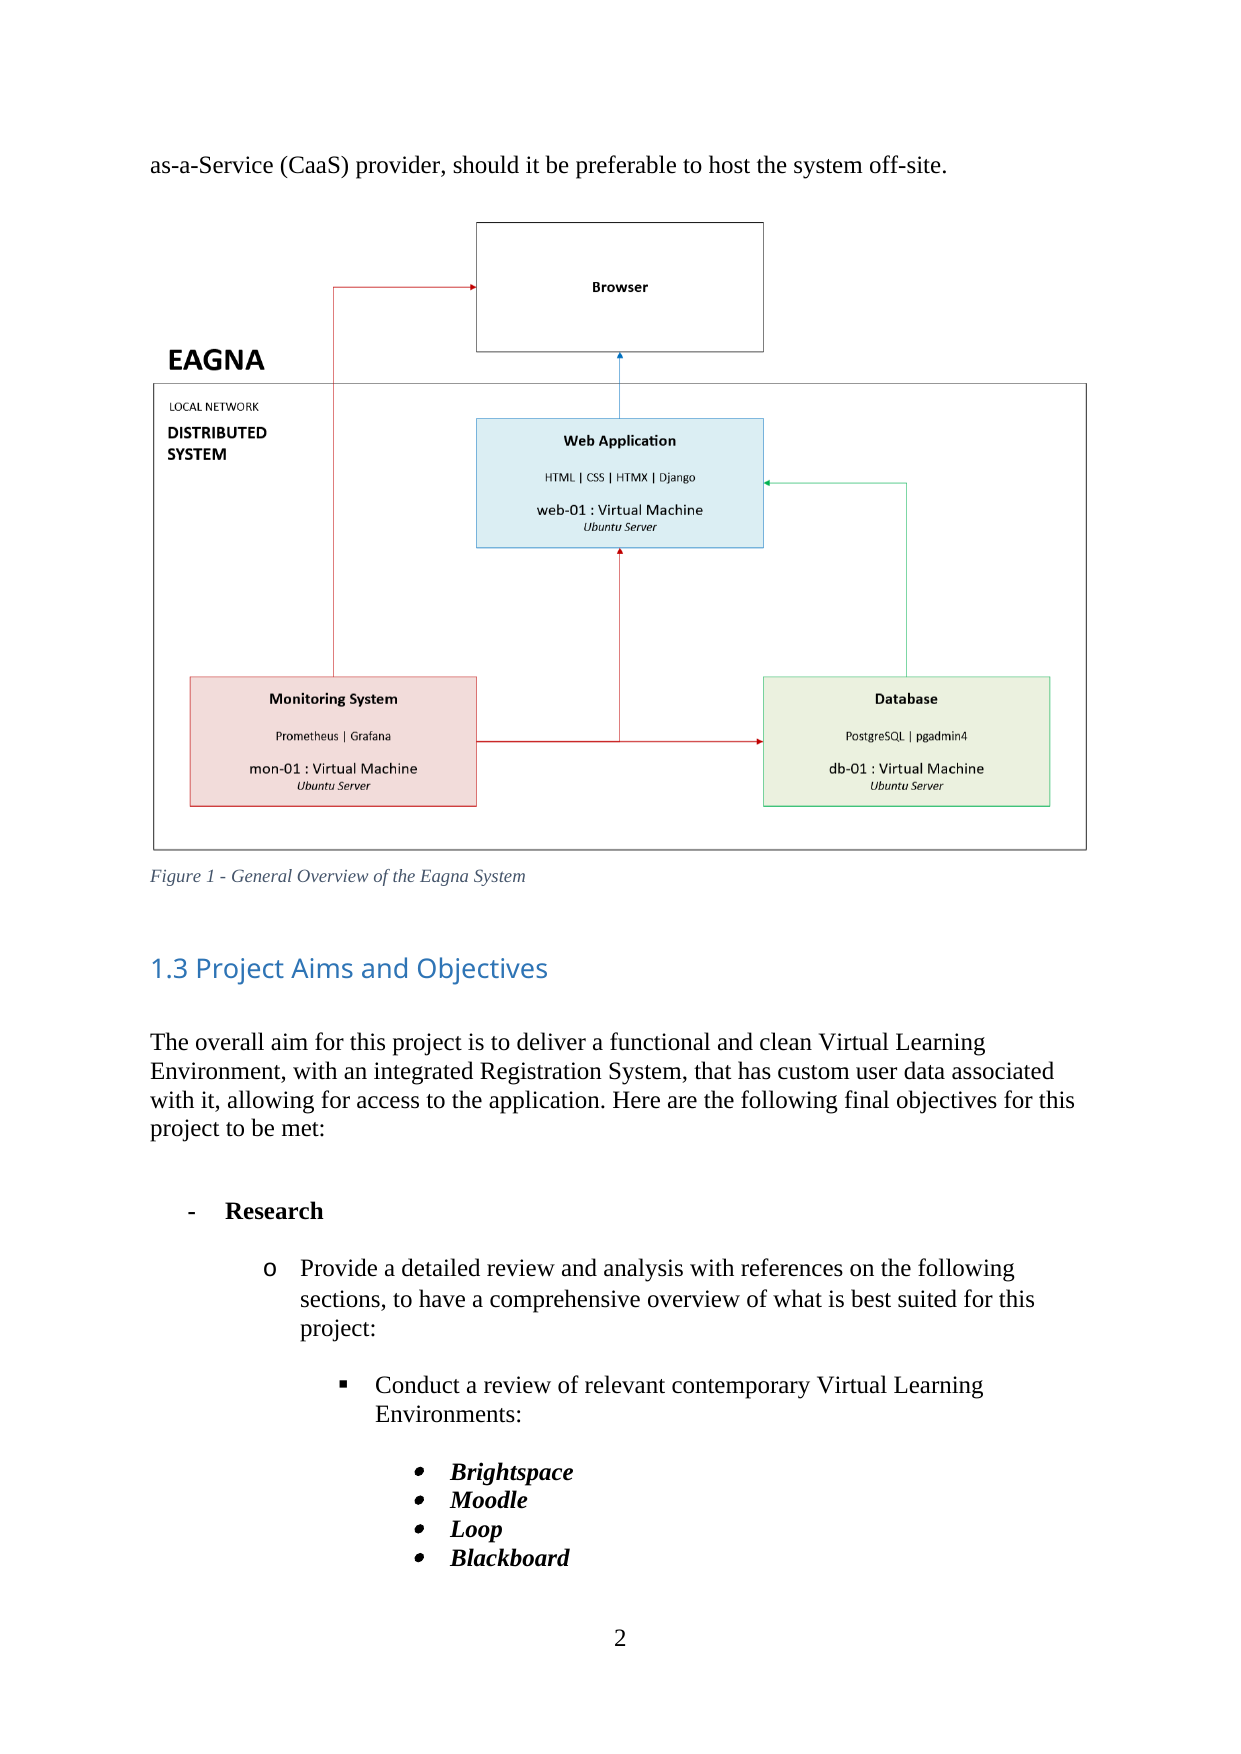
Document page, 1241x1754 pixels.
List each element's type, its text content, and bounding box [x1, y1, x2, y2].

list Conduct a review of relevant contemporary Virtual Learning Environments: [337, 1371, 1090, 1457]
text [150, 150, 1090, 207]
list Blackboard [412, 1543, 1090, 1572]
list Moodle [412, 1486, 1090, 1514]
picture [150, 220, 1090, 853]
list Provide a detailed review and analysis with references on the following sections, to have a comprehensive overview of what is best suited for this project: [262, 1253, 1090, 1371]
list Brightspace [412, 1457, 1090, 1486]
text Figure 1 - General Overview of the Eagna System [150, 865, 1090, 887]
text The overall aim for this project is to deliver a functional and clean Virtual Learning Environment, with an integrated Registration System, that has custom user data associated with it, allowing for access to the application. Here are the following final objectives for this project to be met: [150, 1027, 1090, 1142]
subtitle 1.3 Project Aims and Objectives [150, 949, 1090, 986]
list Research [187, 1196, 1090, 1253]
list Loop [412, 1514, 1090, 1543]
